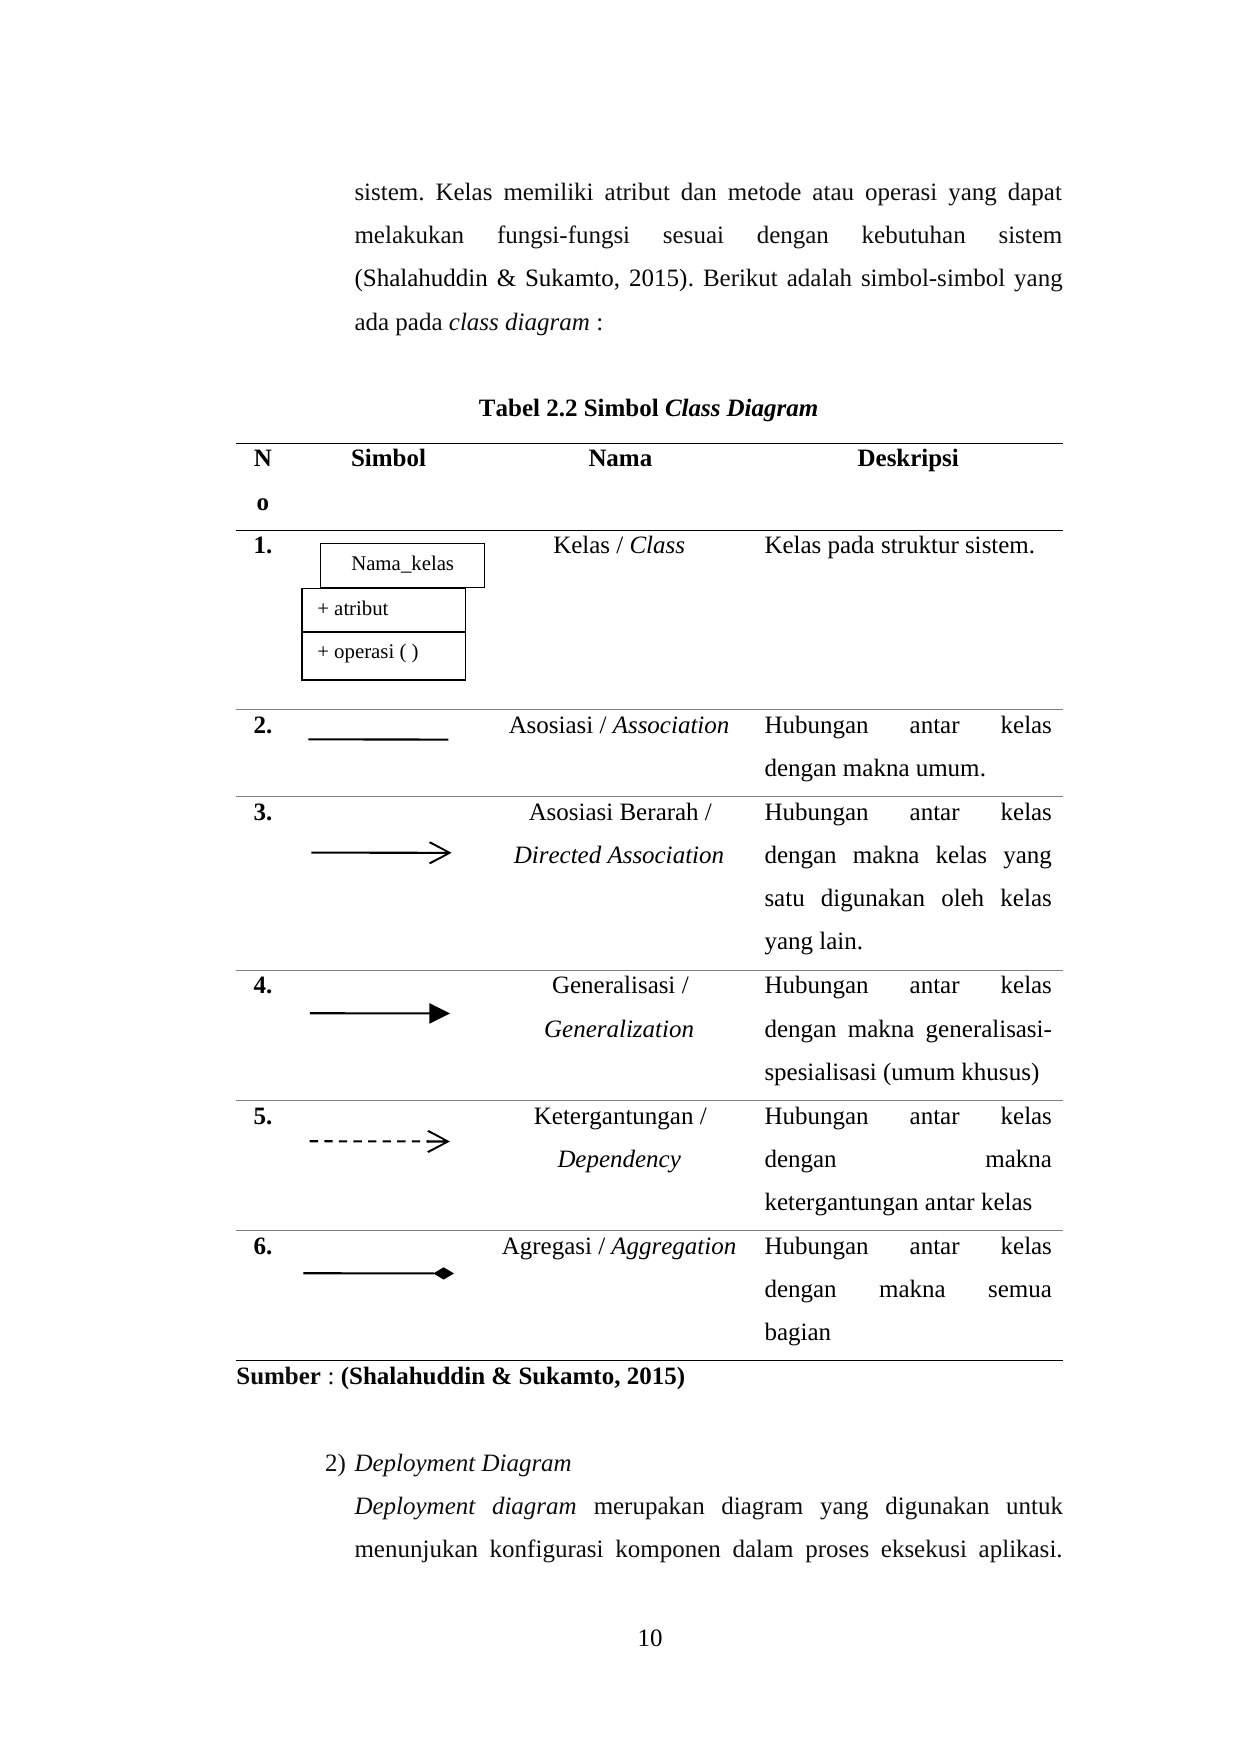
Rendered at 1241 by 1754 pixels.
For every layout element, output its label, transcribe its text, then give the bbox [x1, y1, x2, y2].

table_cell Kelas pada struktur sistem. [753, 531, 1063, 709]
table_cell 2. [236, 710, 289, 796]
table_cell [289, 797, 487, 969]
table_cell [289, 710, 487, 796]
table_cell 3. [236, 797, 289, 969]
table_cell [289, 1101, 487, 1230]
table_cell Hubungan antar kelas dengan makna generalisasi-spesialisasi (umum khusus) [753, 971, 1063, 1100]
table_cell Hubungan antar kelas dengan makna kelas yang satu digunakan oleh kelas yang lain. [753, 797, 1063, 969]
table_cell [289, 1231, 487, 1360]
table_header Deskripsi [753, 444, 1063, 529]
table_cell Asosiasi / Association [487, 710, 753, 796]
table_cell [289, 971, 487, 1100]
table_cell Asosiasi Berarah / Directed Association [487, 797, 753, 969]
table_cell Hubungan antar kelas dengan makna ketergantungan antar kelas [753, 1101, 1063, 1230]
table_cell Agregasi / Aggregation [487, 1231, 753, 1360]
table_cell 6. [236, 1231, 289, 1360]
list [354, 177, 1063, 335]
table_cell Kelas / Class [487, 531, 753, 709]
table_cell 5. [236, 1101, 289, 1230]
table_header No [236, 444, 289, 529]
table_cell Hubungan antar kelas dengan makna semua bagian [753, 1231, 1063, 1360]
table_cell [289, 531, 487, 709]
table_cell Generalisasi / Generalization [487, 971, 753, 1100]
table_cell 1. [236, 531, 289, 709]
list Deployment Diagram [325, 1448, 1063, 1476]
table_header Nama [487, 444, 753, 529]
table_cell Hubungan antar kelas dengan makna umum. [753, 710, 1063, 796]
text Sumber : [236, 1361, 1063, 1390]
table_cell Ketergantungan / Dependency [487, 1101, 753, 1230]
table_header Simbol [289, 444, 487, 529]
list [354, 1491, 1063, 1563]
table_cell 4. [236, 971, 289, 1100]
